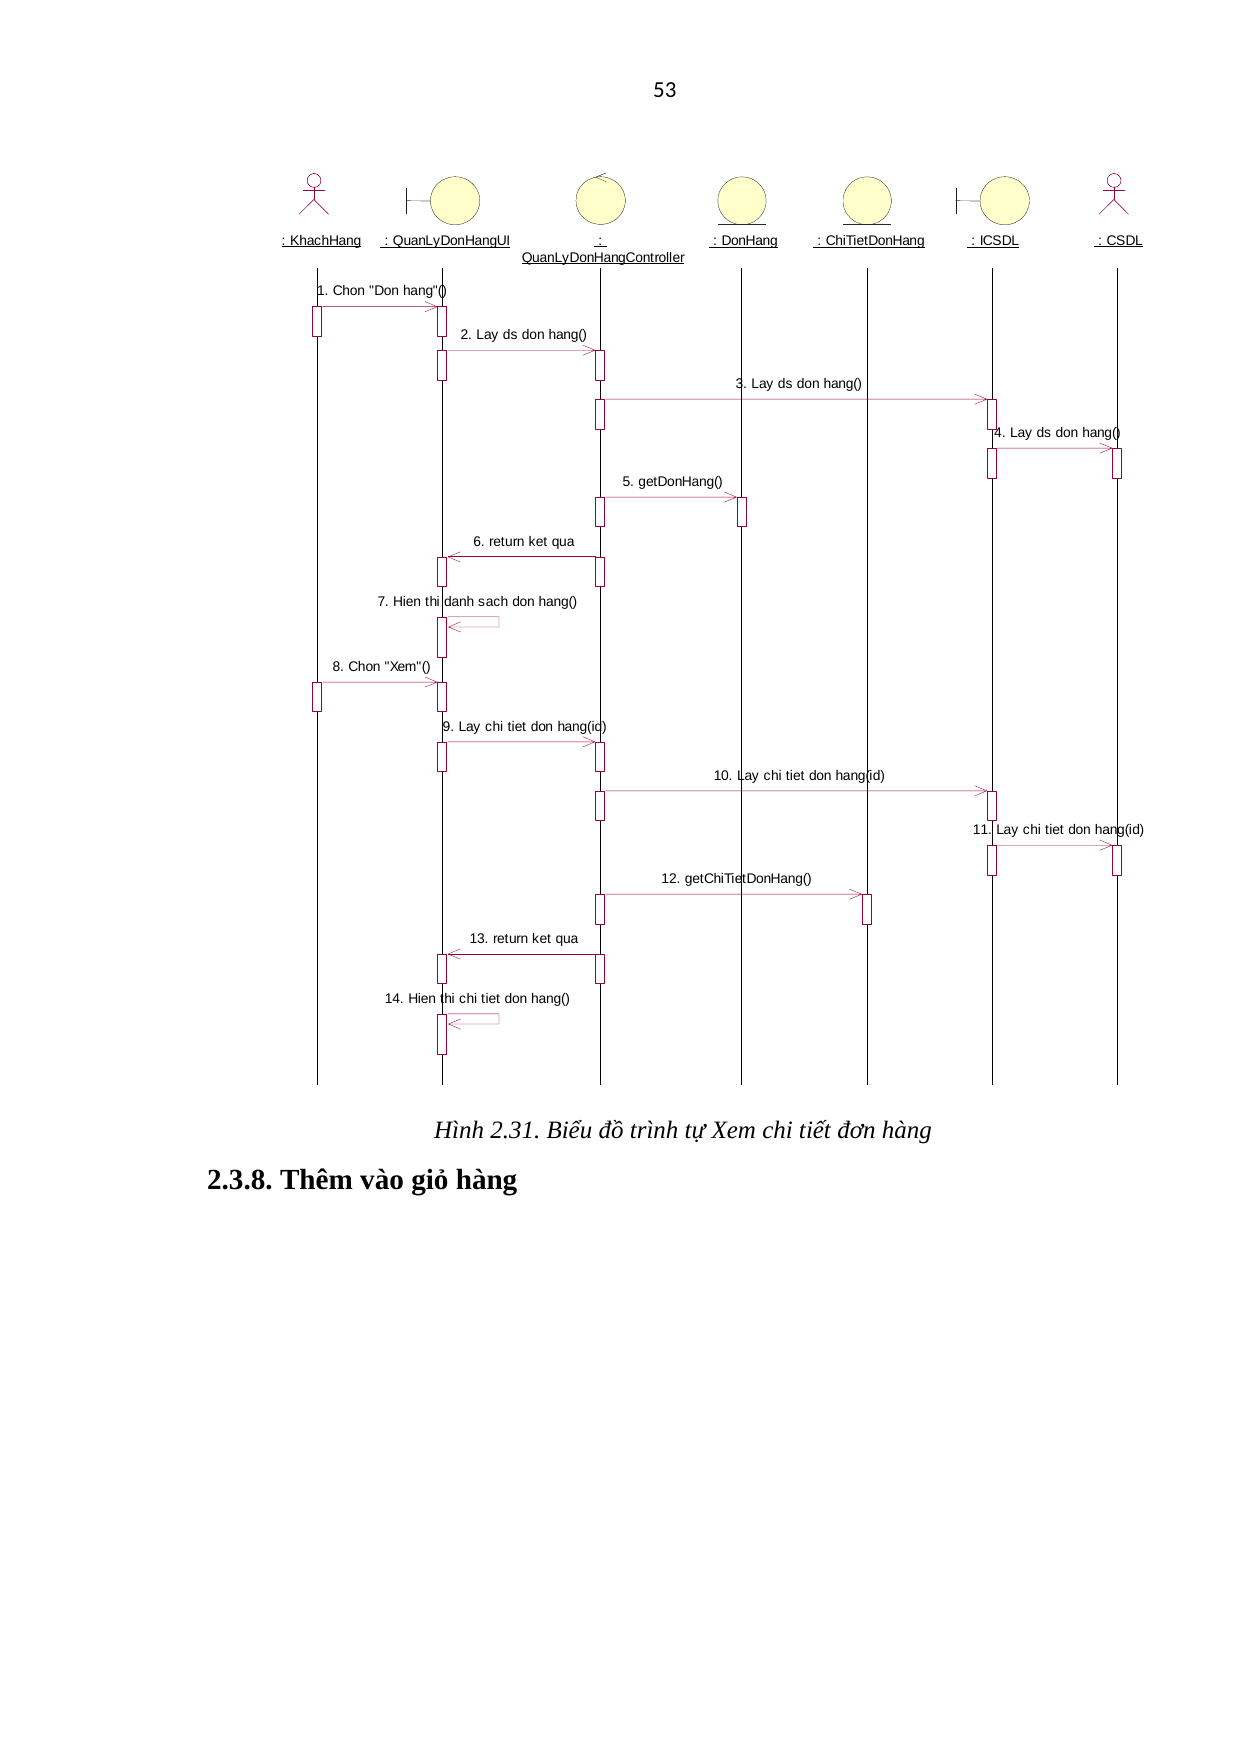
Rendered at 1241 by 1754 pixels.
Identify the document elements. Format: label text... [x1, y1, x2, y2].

text Hình 2.31. Biểu đồ trình tự Xem chi tiết đơn hàng [246, 1115, 1122, 1144]
subtitle 2.3.8. Thêm vào giỏ hàng [207, 1162, 1122, 1196]
